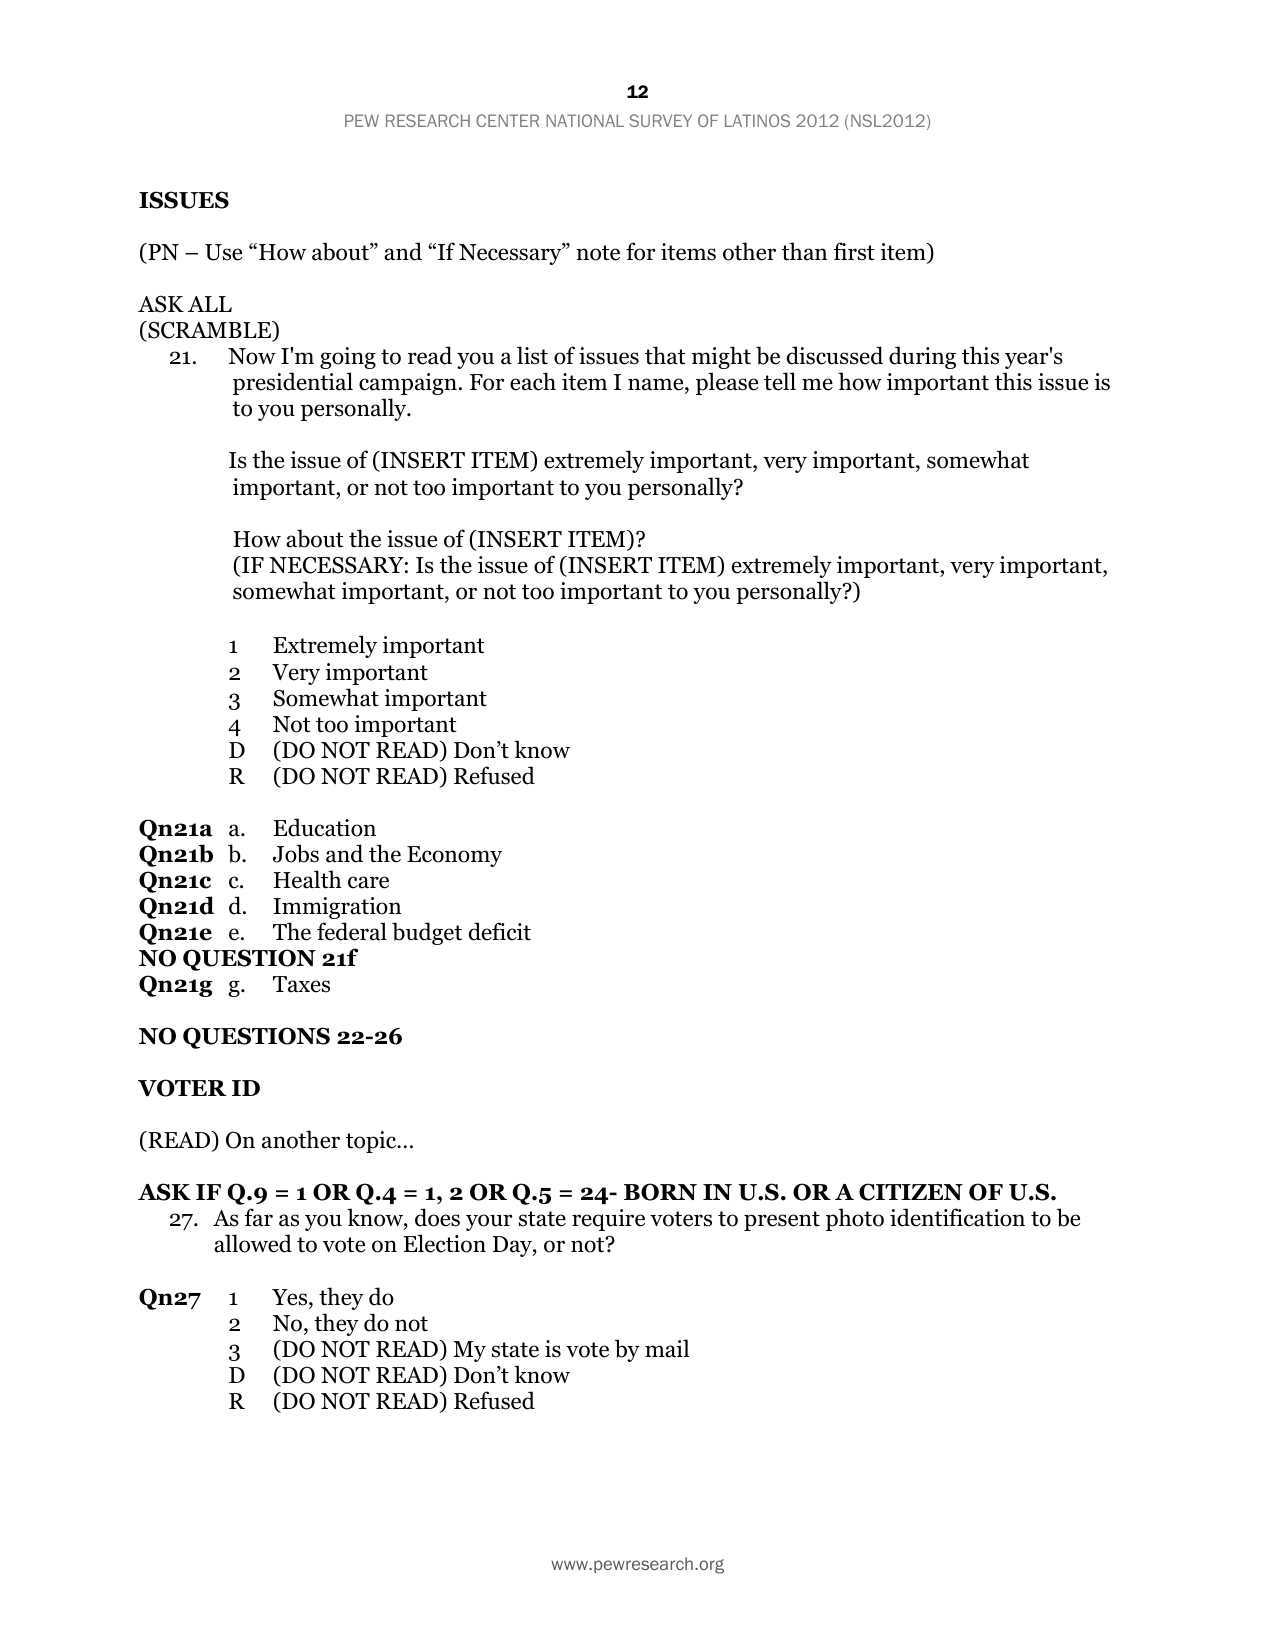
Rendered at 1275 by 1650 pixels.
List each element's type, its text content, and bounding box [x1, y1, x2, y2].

text 2 Very important [139, 659, 1136, 685]
text important, or not too important to you personally? [232, 474, 1136, 500]
text R (DO NOT READ) Refused [139, 1388, 1136, 1414]
text 2 No, they do not [139, 1310, 1136, 1336]
text NO QUESTION 21f [139, 945, 1136, 971]
text 21. Now I'm going to read you a list of issues that might be discussed during this year's [139, 344, 1136, 370]
text How about the issue of (INSERT ITEM)? [232, 526, 1136, 552]
text 1 Extremely important [139, 633, 1136, 659]
text NO QUESTIONS 22-26 [139, 1023, 1136, 1049]
text 3 Somewhat important [139, 685, 1136, 711]
text R (DO NOT READ) Refused [139, 763, 1136, 789]
text VOTER ID [139, 1076, 1136, 1102]
text Qn27 1 Yes, they do [139, 1284, 1136, 1310]
text ASK IF Q.9 = 1 OR Q.4 = 1, 2 OR Q.5 = 24- BORN IN U.S. OR A CITIZEN OF U.S. [139, 1180, 1136, 1206]
text Qn21d d. Immigration [139, 893, 1136, 919]
text presidential campaign. For each item I name, please tell me how important this issue is to you personally. [232, 370, 1136, 422]
text 27. As far as you know, does your state require voters to present photo identification to be allowed to vote on Election Day, or not? [139, 1206, 1136, 1258]
text Qn21e e. The federal budget deficit [139, 919, 1136, 945]
text Qn21b b. Jobs and the Economy [139, 841, 1136, 867]
text (PN – Use “How about” and “If Necessary” note for items other than first item) [139, 239, 1136, 266]
text Qn21a a. Education [139, 815, 1136, 841]
text 4 Not too important [139, 711, 1136, 737]
text (IF NECESSARY: Is the issue of (INSERT ITEM) extremely important, very important, somewhat important, or not too important to you personally?) [232, 552, 1136, 604]
text 3 (DO NOT READ) My state is vote by mail [139, 1336, 1136, 1362]
text (READ) On another topic… [139, 1128, 1136, 1154]
text D (DO NOT READ) Don’t know [139, 737, 1136, 763]
text ASK ALL [139, 292, 1136, 318]
text Is the issue of (INSERT ITEM) extremely important, very important, somewhat [139, 448, 1136, 474]
text Qn21c c. Health care [139, 867, 1136, 893]
text ISSUES [139, 187, 1136, 213]
text D (DO NOT READ) Don’t know [139, 1362, 1136, 1388]
text Qn21g g. Taxes [139, 971, 1136, 997]
text (SCRAMBLE) [139, 318, 1136, 344]
